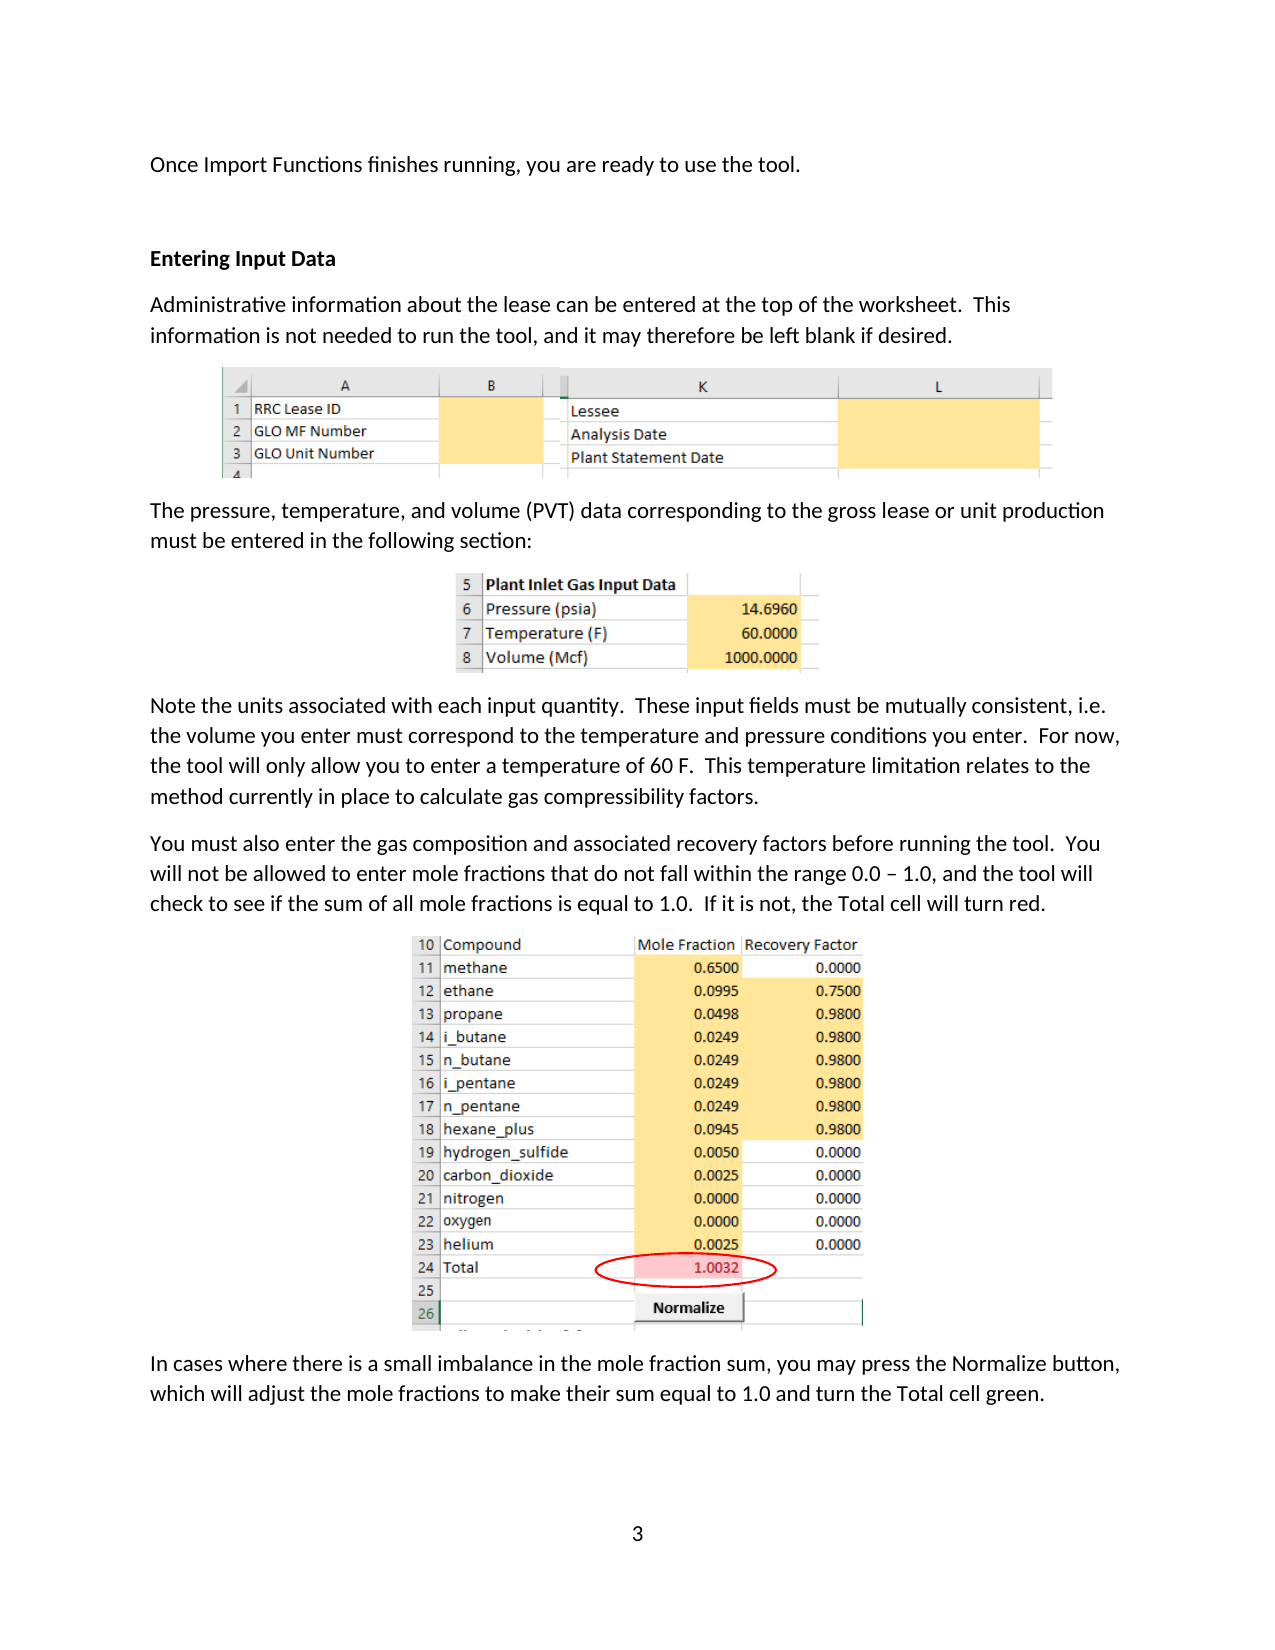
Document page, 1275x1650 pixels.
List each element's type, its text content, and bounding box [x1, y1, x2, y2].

text The pressure, temperature, and volume (PVT) data corresponding to the gross lease or unit production must be entered in the following section: [150, 496, 1125, 554]
text Note the units associated with each input quantity. These input fields must be mutually consistent, i.e. the volume you enter must correspond to the temperature and pressure conditions you enter. For now, the tool will only allow you to enter a temperature of 60 F. This temperature limitation relates to the method currently in place to calculate gas compressibility factors. [150, 691, 1125, 810]
text In cases where there is a small imbalance in the mole fraction sum, you may press the Normalize button, which will adjust the mole fractions to make their sum equal to 1.0 and turn the Total cell green. [150, 1349, 1125, 1407]
text You must also enter the gas composition and associated recovery factors before running the tool. You will not be allowed to enter mole fractions that do not fall within the range 0.0 – 1.0, and the tool will check to see if the sum of all mole fractions is equal to 1.0. If it is not, the Total cell will turn red. [150, 829, 1125, 917]
picture [412, 936, 863, 1331]
picture [455, 573, 820, 673]
text Entering Input Data [150, 244, 1125, 272]
text Administrative information about the lease can be entered at the top of the worksheet. This information is not needed to run the tool, and it may therefore be left blank if desired. [150, 291, 1125, 349]
text Once Import Functions finishes running, you are ready to use the tool. [150, 150, 1125, 178]
picture [222, 367, 1053, 478]
